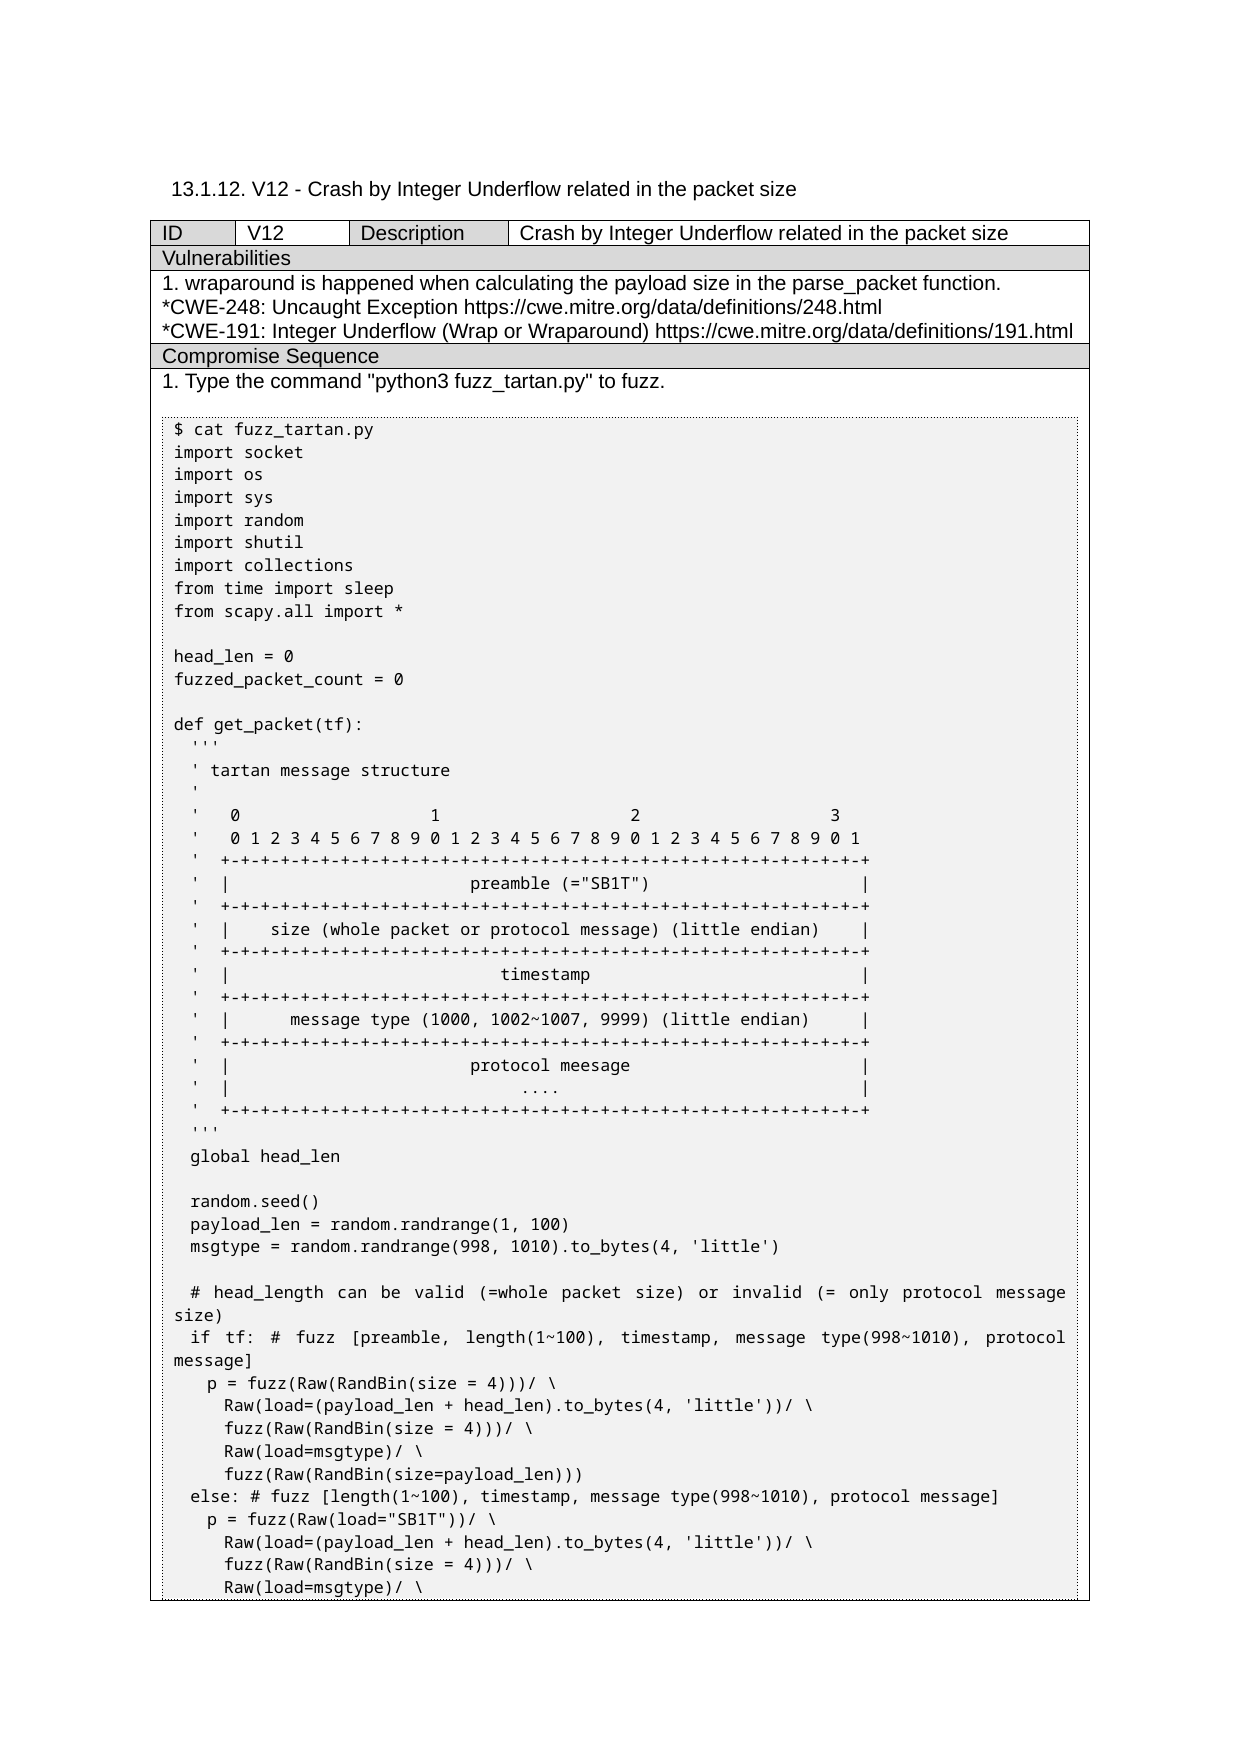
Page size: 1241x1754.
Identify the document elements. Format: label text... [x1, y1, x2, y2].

table_header V12 [236, 221, 349, 245]
table_cell Vulnerabilities [151, 246, 1089, 270]
table_cell 1. wraparound is happened when calculating the payload size in the parse_packet function. *CWE-248: Uncaught Exception https://cwe.mitre.org/data/definitions/248.html *CWE-191: Integer Underflow (Wrap or Wraparound) https://cwe.mitre.org/data/definitions/191.html [151, 271, 1089, 343]
subtitle 13.1.12. V12 - Crash by Integer Underflow related in the packet size [171, 177, 1069, 201]
table_header Crash by Integer Underflow related in the packet size [509, 221, 1089, 245]
table_cell Compromise Sequence [151, 344, 1089, 368]
table_cell 1. Type the command "python3 fuzz_tartan.py" to fuzz. [151, 369, 1089, 1599]
table_header ID [151, 221, 235, 245]
table_header Description [350, 221, 508, 245]
